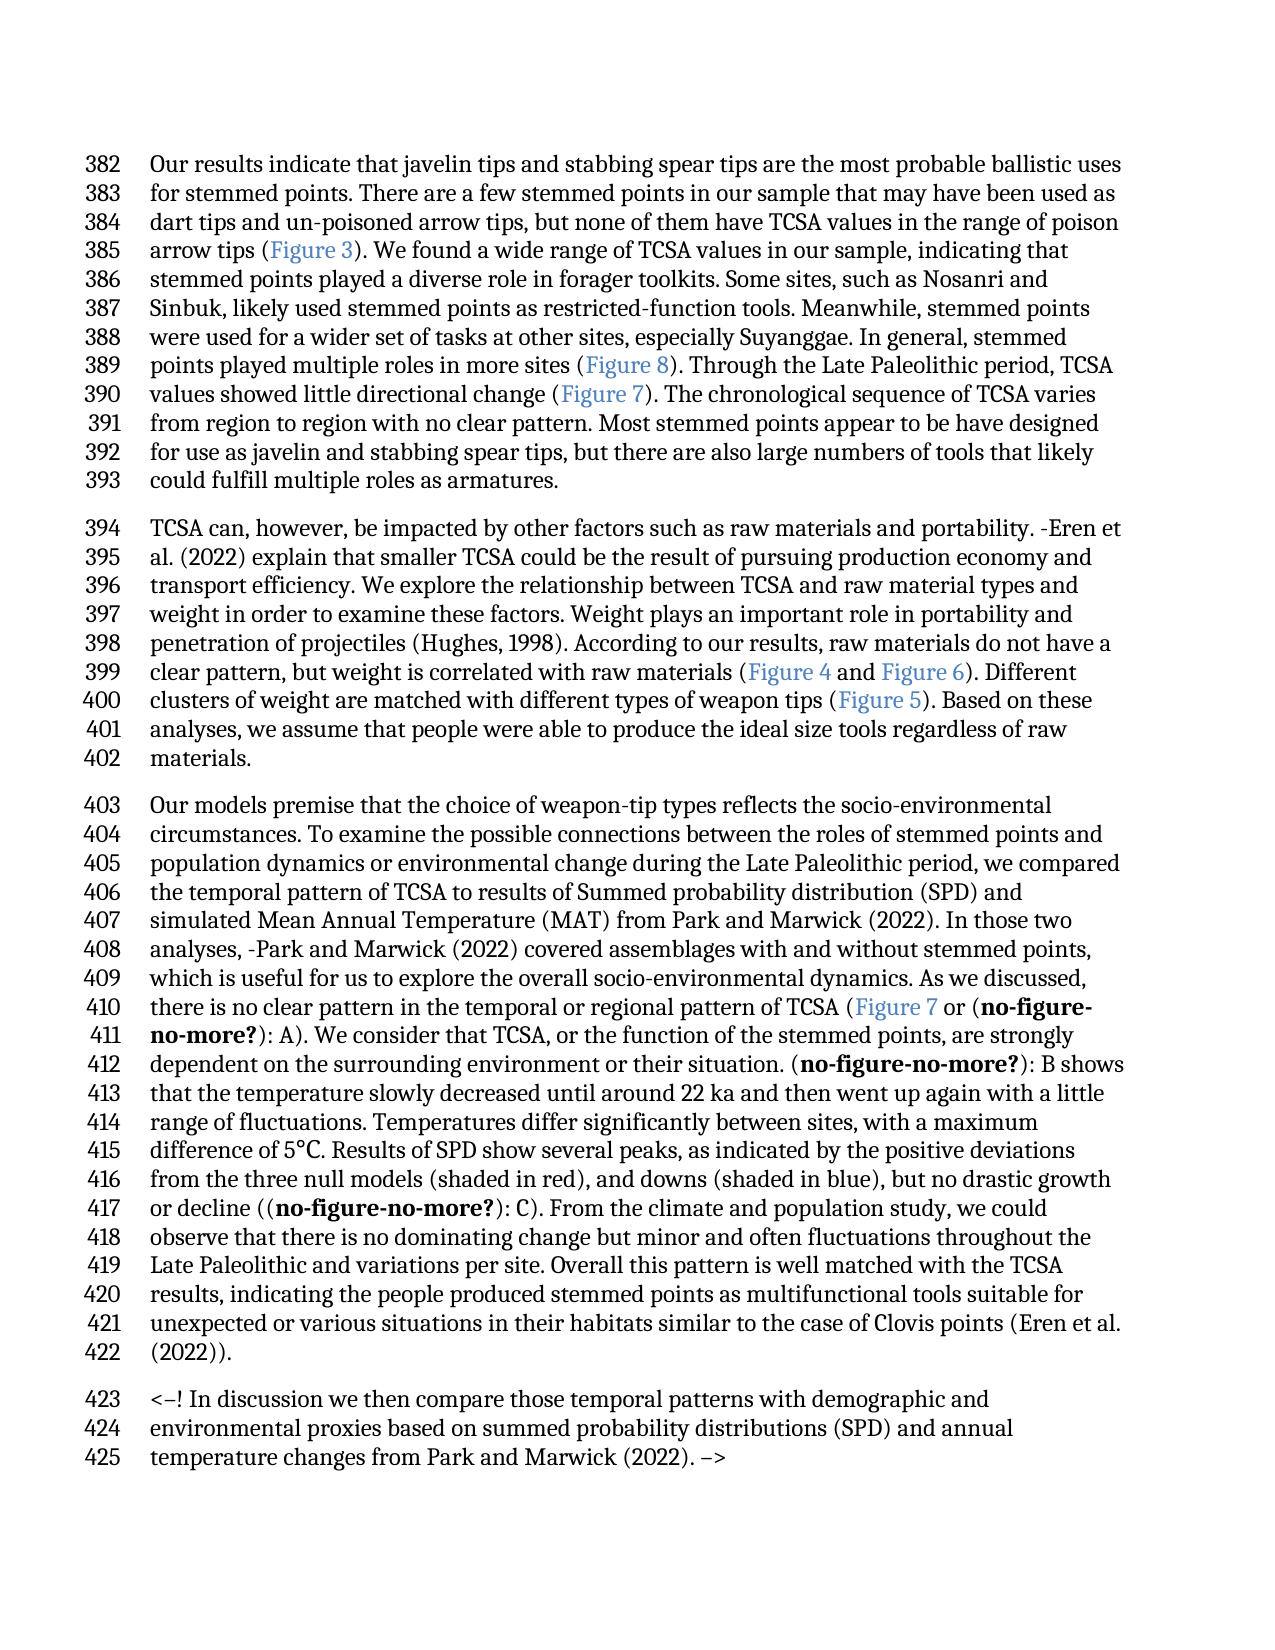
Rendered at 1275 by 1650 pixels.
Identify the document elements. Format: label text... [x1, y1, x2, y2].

text <–! In discussion we then compare those temporal patterns with demographic and environmental proxies based on summed probability distributions (SPD) and annual temperature changes from Park and Marwick (2022). –> [150, 1385, 1125, 1471]
text TCSA can, however, be impacted by other factors such as raw materials and portability. -Eren et al. (2022) explain that smaller TCSA could be the result of pursuing production economy and transport efficiency. We explore the relationship between TCSA and raw material types and weight in order to examine these factors. Weight plays an important role in portability and penetration of projectiles (Hughes, 1998). According to our results, raw materials do not have a clear pattern, but weight is correlated with raw materials (Figure 4 and Figure 6). Different clusters of weight are matched with different types of weapon tips (Figure 5). Based on these analyses, we assume that people were able to produce the ideal size tools regardless of raw materials. [150, 514, 1125, 772]
text Our results indicate that javelin tips and stabbing spear tips are the most probable ballistic uses for stemmed points. There are a few stemmed points in our sample that may have been used as dart tips and un-poisoned arrow tips, but none of them have TCSA values in the range of poison arrow tips (Figure 3). We found a wide range of TCSA values in our sample, indicating that stemmed points played a diverse role in forager toolkits. Some sites, such as Nosanri and Sinbuk, likely used stemmed points as restricted-function tools. Meanwhile, stemmed points were used for a wider set of tasks at other sites, especially Suyanggae. In general, stemmed points played multiple roles in more sites (Figure 8). Through the Late Paleolithic period, TCSA values showed little directional change (Figure 7). The chronological sequence of TCSA varies from region to region with no clear pattern. Most stemmed points appear to be have designed for use as javelin and stabbing spear tips, but there are also large numbers of tools that likely could fulfill multiple roles as armatures. [150, 150, 1125, 495]
text Our models premise that the choice of weapon-tip types reflects the socio-environmental circumstances. To examine the possible connections between the roles of stemmed points and population dynamics or environmental change during the Late Paleolithic period, we compared the temporal pattern of TCSA to results of Summed probability distribution (SPD) and simulated Mean Annual Temperature (MAT) from Park and Marwick (2022). In those two analyses, -Park and Marwick (2022) covered assemblages with and without stemmed points, which is useful for us to explore the overall socio-environmental dynamics. As we discussed, there is no clear pattern in the temporal or regional pattern of TCSA (Figure 7 or (no-figure-no-more?): A). We consider that TCSA, or the function of the stemmed points, are strongly dependent on the surrounding environment or their situation. (no-figure-no-more?): B shows that the temperature slowly decreased until around 22 ka and then went up again with a little range of fluctuations. Temperatures differ significantly between sites, with a maximum difference of 5℃. Results of SPD show several peaks, as indicated by the positive deviations from the three null models (shaded in red), and downs (shaded in blue), but no drastic growth or decline ((no-figure-no-more?): C). From the climate and population study, we could observe that there is no dominating change but minor and often fluctuations throughout the Late Paleolithic and variations per site. Overall this pattern is well matched with the TCSA results, indicating the people produced stemmed points as multifunctional tools suitable for unexpected or various situations in their habitats similar to the case of Clovis points (Eren et al. (2022)). [150, 791, 1125, 1366]
